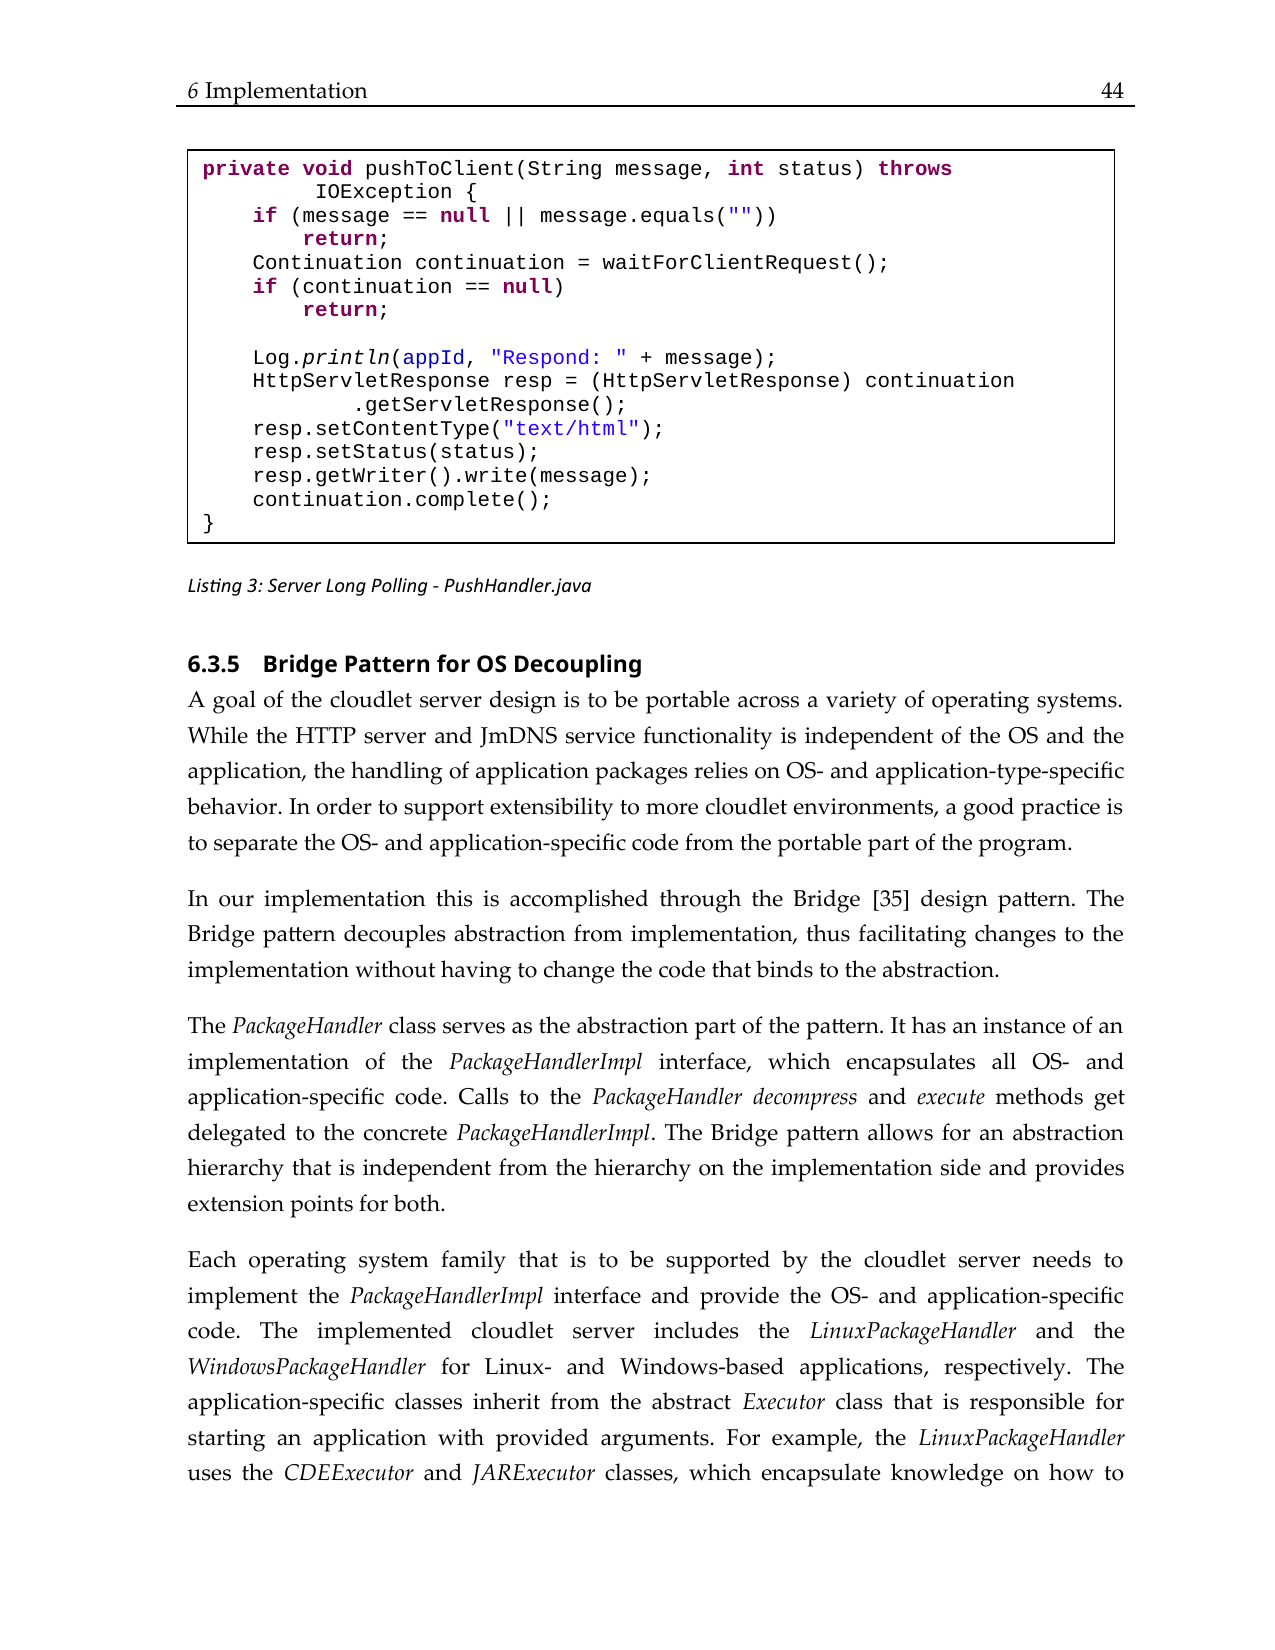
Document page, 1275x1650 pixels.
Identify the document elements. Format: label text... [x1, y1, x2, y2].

subtitle Bridge Pattern for OS Decoupling [187, 647, 1125, 679]
text In our implementation this is accomplished through the Bridge design pattern. The Bridge pattern decouples abstraction from implementation, thus facilitating changes to the implementation without having to change the code that binds to the abstraction. [187, 882, 1125, 984]
text A goal of the cloudlet server design is to be portable across a variety of operating systems. While the HTTP server and JmDNS service functionality is independent of the OS and the application, the handling of application packages relies on OS- and application-type-specific behavior. In order to support extensibility to more cloudlet environments, a good practice is to separate the OS- and application-specific code from the portable part of the program. [187, 683, 1125, 856]
text The PackageHandler class serves as the abstraction part of the pattern. It has an instance of an implementation of the PackageHandlerImpl interface, which encapsulates all OS- and application-specific code. Calls to the PackageHandler decompress and execute methods get delegated to the concrete PackageHandlerImpl. The Bridge pattern allows for an abstraction hierarchy that is independent from the hierarchy on the implementation side and provides extension points for both. [187, 1009, 1125, 1218]
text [187, 1243, 1125, 1487]
